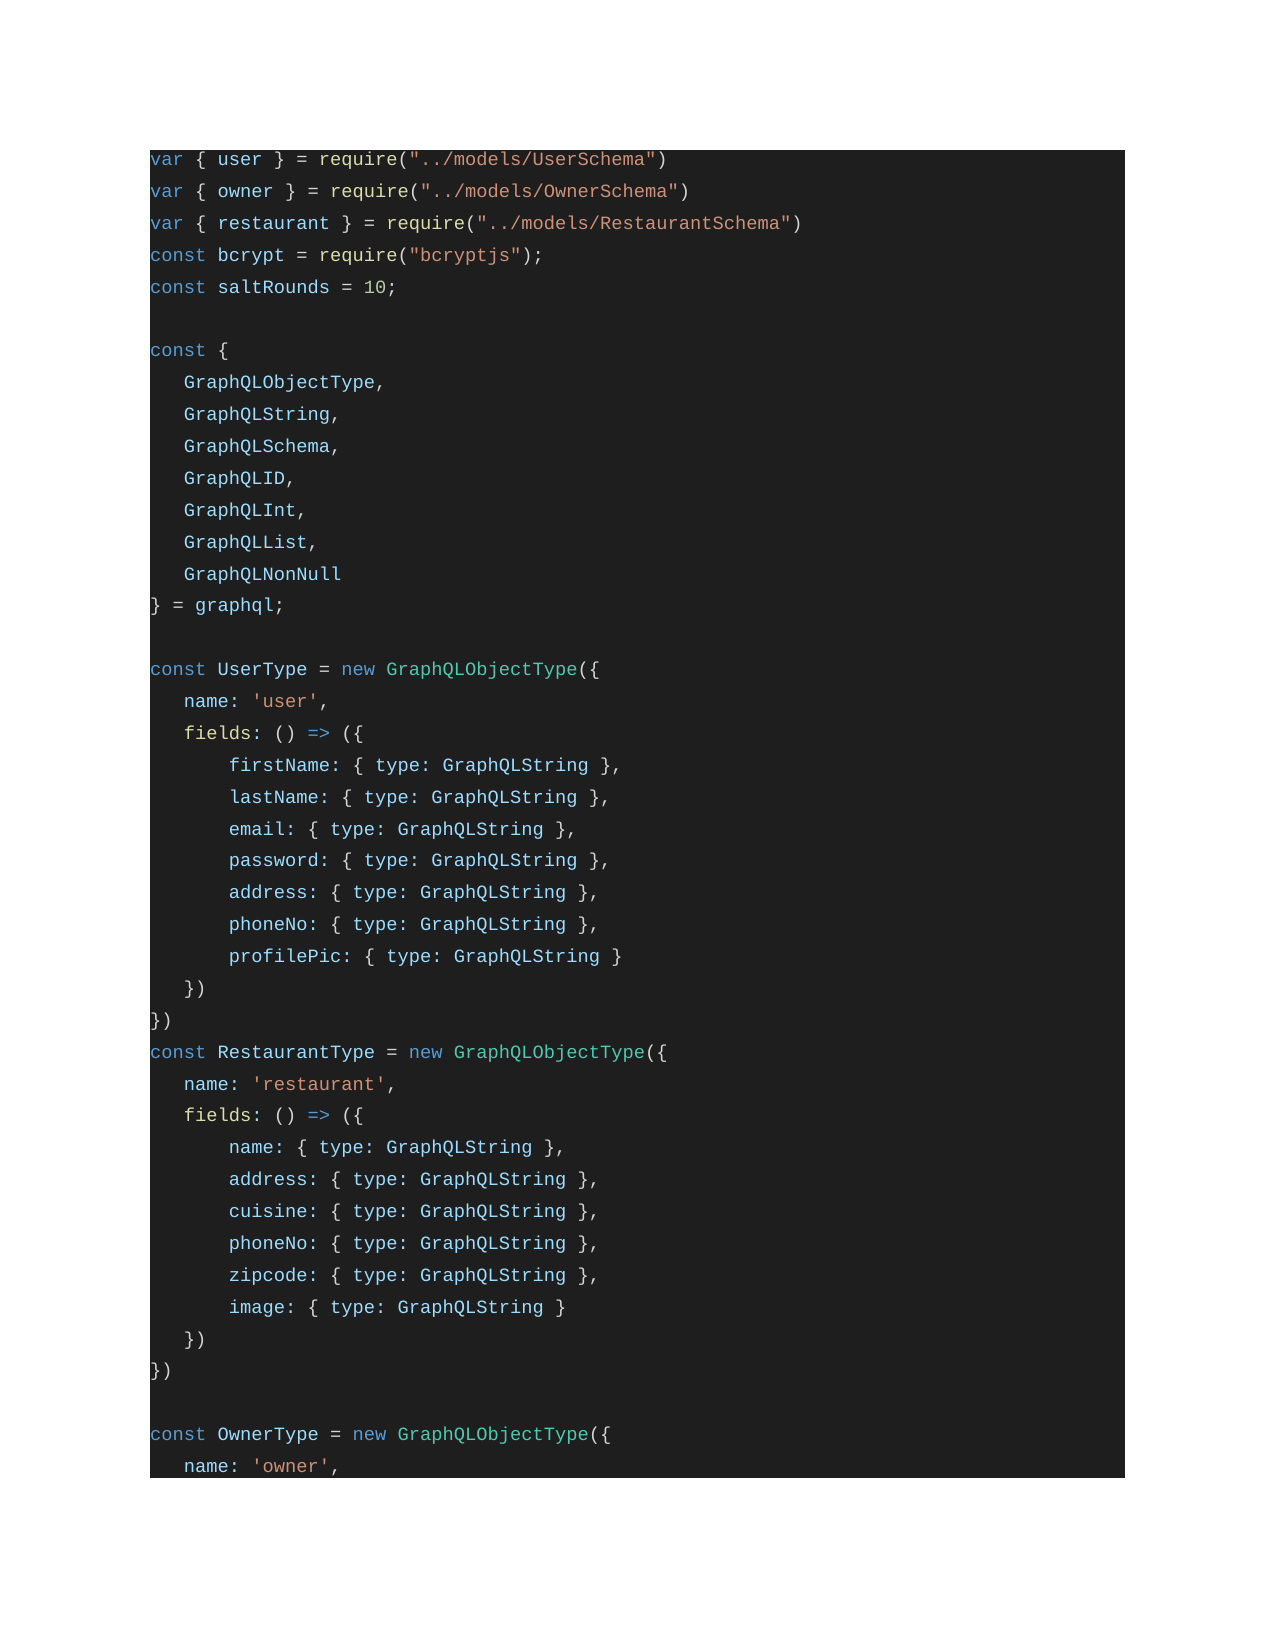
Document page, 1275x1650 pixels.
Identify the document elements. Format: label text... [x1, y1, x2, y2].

text }) [150, 1361, 1125, 1382]
text GraphQLSchema, [150, 437, 1125, 458]
text fields: () => ({ [150, 1106, 1125, 1127]
text address: { type: GraphQLString }, [150, 883, 1125, 904]
text GraphQLString, [150, 405, 1125, 426]
text const bcrypt = require("bcryptjs"); [150, 246, 1125, 267]
text lastName: { type: GraphQLString }, [150, 787, 1125, 809]
text var { owner } = require("../models/OwnerSchema") [150, 182, 1125, 203]
text const OwnerType = new GraphQLObjectType({ [150, 1425, 1125, 1446]
text cuisine: { type: GraphQLString }, [150, 1202, 1125, 1223]
text const UserType = new GraphQLObjectType({ [150, 660, 1125, 681]
text GraphQLInt, [150, 501, 1125, 522]
text phoneNo: { type: GraphQLString }, [150, 1234, 1125, 1255]
text firstName: { type: GraphQLString }, [150, 756, 1125, 777]
text const { [150, 341, 1125, 362]
text email: { type: GraphQLString }, [150, 819, 1125, 841]
text GraphQLList, [150, 532, 1125, 554]
text GraphQLObjectType, [150, 373, 1125, 394]
text phoneNo: { type: GraphQLString }, [150, 915, 1125, 936]
text name: 'restaurant', [150, 1074, 1125, 1096]
text profilePic: { type: GraphQLString } [150, 947, 1125, 968]
text var { user } = require("../models/UserSchema") [150, 150, 1125, 171]
text }) [150, 979, 1125, 1000]
text image: { type: GraphQLString } [150, 1297, 1125, 1319]
text zipcode: { type: GraphQLString }, [150, 1266, 1125, 1287]
text name: 'user', [150, 692, 1125, 713]
text address: { type: GraphQLString }, [150, 1170, 1125, 1191]
text } = graphql; [150, 596, 1125, 617]
text GraphQLNonNull [150, 564, 1125, 586]
text fields: () => ({ [150, 724, 1125, 745]
text name: { type: GraphQLString }, [150, 1138, 1125, 1159]
text }) [150, 1011, 1125, 1032]
text name: 'owner', [150, 1457, 1125, 1478]
text var { restaurant } = require("../models/RestaurantSchema") [150, 214, 1125, 235]
text const RestaurantType = new GraphQLObjectType({ [150, 1042, 1125, 1064]
text }) [150, 1329, 1125, 1351]
text GraphQLID, [150, 469, 1125, 490]
text const saltRounds = 10; [150, 277, 1125, 299]
text password: { type: GraphQLString }, [150, 851, 1125, 872]
